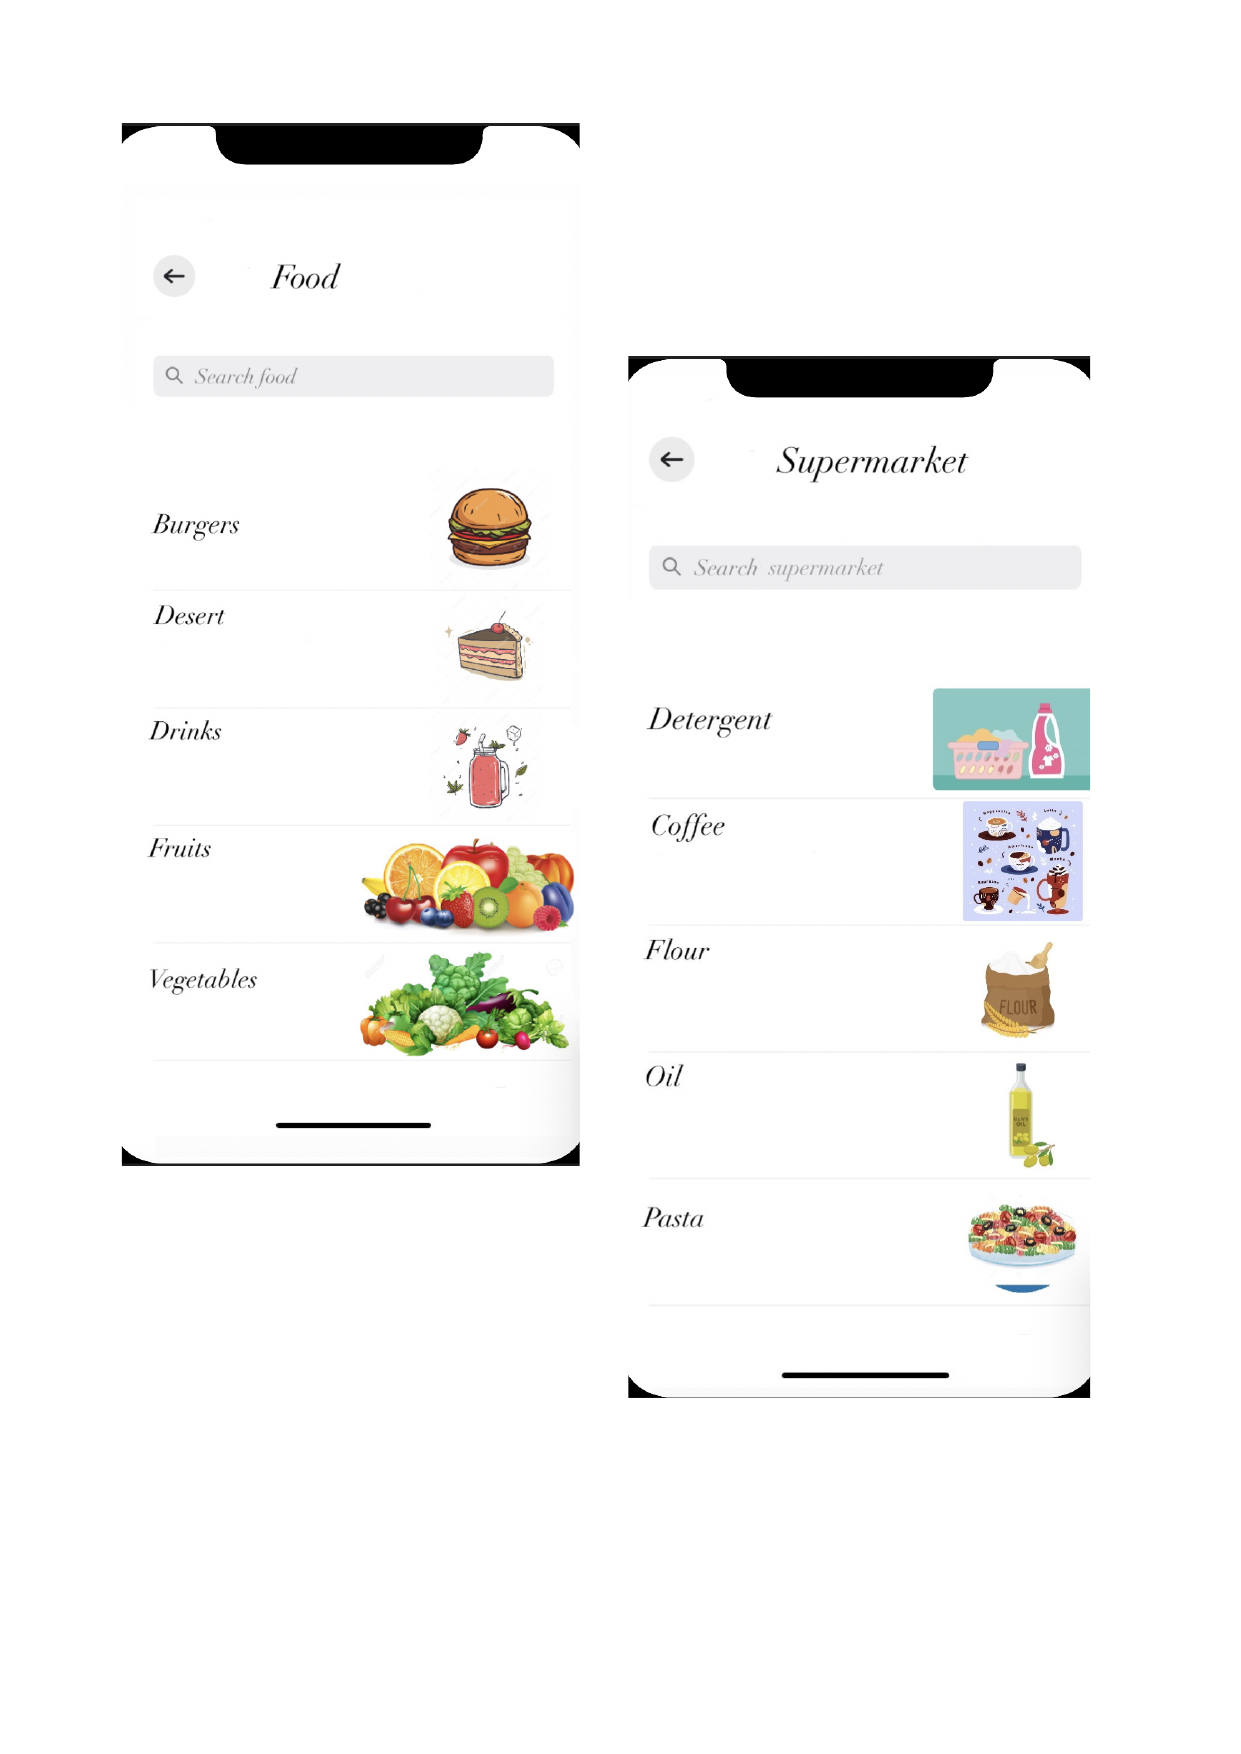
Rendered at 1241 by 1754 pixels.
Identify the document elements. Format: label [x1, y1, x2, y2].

picture [628, 356, 1091, 1398]
picture [121, 123, 580, 1166]
